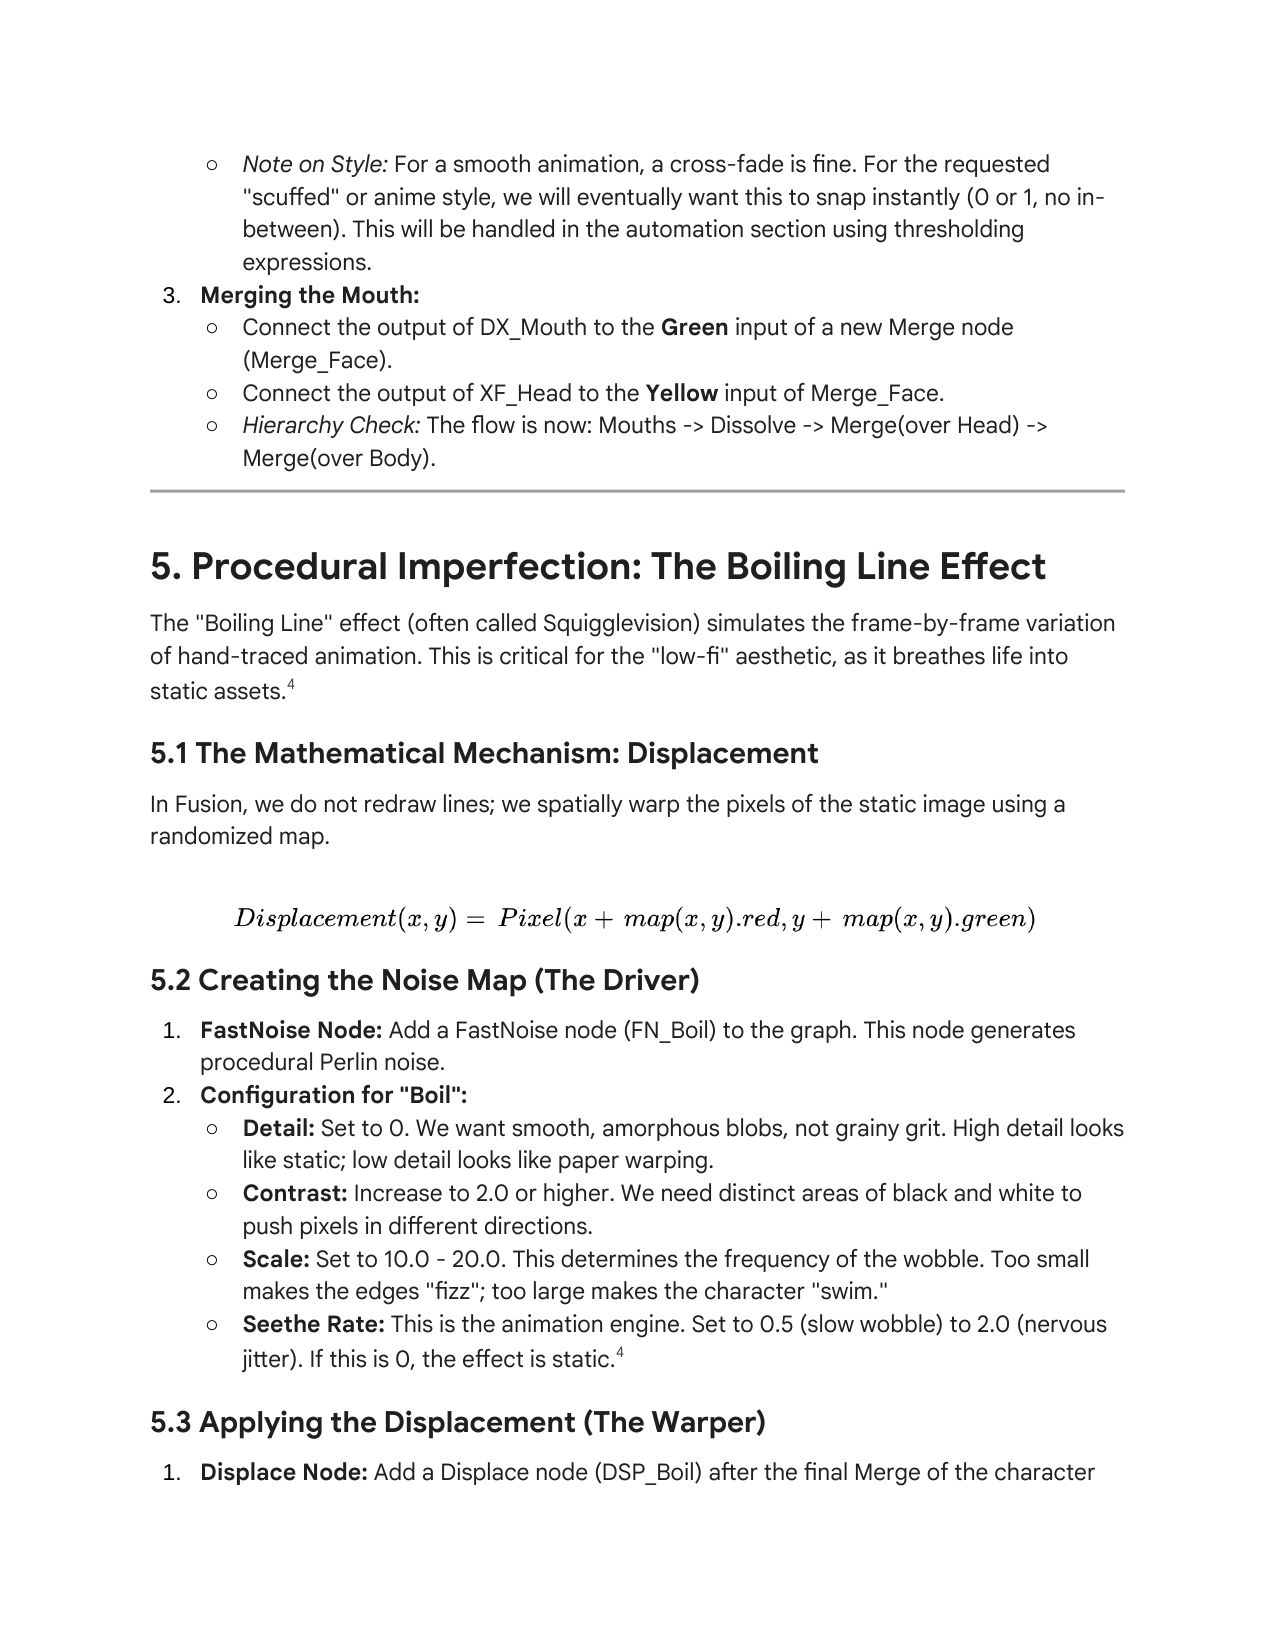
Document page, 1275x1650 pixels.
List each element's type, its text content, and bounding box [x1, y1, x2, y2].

picture [150, 880, 1119, 958]
list Connect the output of XF_Head to the Yellow input of Merge_Face. [205, 379, 1125, 408]
text The "Boiling Line" effect (often called Squigglevision) simulates the frame-by-frame variation of hand-traced animation. This is critical for the "low-fi" aesthetic, as it breathes life into static assets.4 [150, 609, 1125, 706]
subtitle 5.2 Creating the Noise Map (The Driver) [150, 962, 1125, 998]
list Merging the Mouth: [162, 281, 1125, 309]
subtitle 5.3 Applying the Displacement (The Warper) [150, 1404, 1125, 1441]
list Connect the output of DX_Mouth to the Green input of a new Merge node (Merge_Face). [205, 313, 1125, 375]
list Seethe Rate: This is the animation engine. Set to 0.5 (slow wobble) to 2.0 (nervous jitter). If this is 0, the effect is static.4 [205, 1310, 1125, 1375]
list Hierarchy Check: The flow is now: Mouths -> Dissolve -> Merge(over Head) -> Merge(over Body). [205, 412, 1125, 473]
list Note on Style: For a smooth animation, a cross-fade is fine. For the requested "scuffed" or anime style, we will eventually want this to snap instantly (0 or 1, no in-between). This will be handled in the automation section using thresholding expressions. [205, 150, 1125, 277]
list Configuration for "Boil": [162, 1081, 1125, 1110]
list Detail: Set to 0. We want smooth, amorphous blobs, not grainy grit. High detail looks like static; low detail looks like paper warping. [205, 1114, 1125, 1175]
list FastNoise Node: Add a FastNoise node (FN_Boil) to the graph. This node generates procedural Perlin noise. [162, 1016, 1125, 1077]
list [162, 1458, 1125, 1487]
subtitle 5.1 The Mathematical Mechanism: Displacement [150, 736, 1125, 772]
text In Fusion, we do not redraw lines; we spatially warp the pixels of the static image using a randomized map. [150, 790, 1125, 851]
list Contrast: Increase to 2.0 or higher. We need distinct areas of black and white to push pixels in different directions. [205, 1179, 1125, 1241]
list Scale: Set to 10.0 - 20.0. This determines the frequency of the wobble. Too small makes the edges "fizz"; too large makes the character "swim." [205, 1245, 1125, 1306]
subtitle 5. Procedural Imperfection: The Boiling Line Effect [150, 493, 1125, 590]
